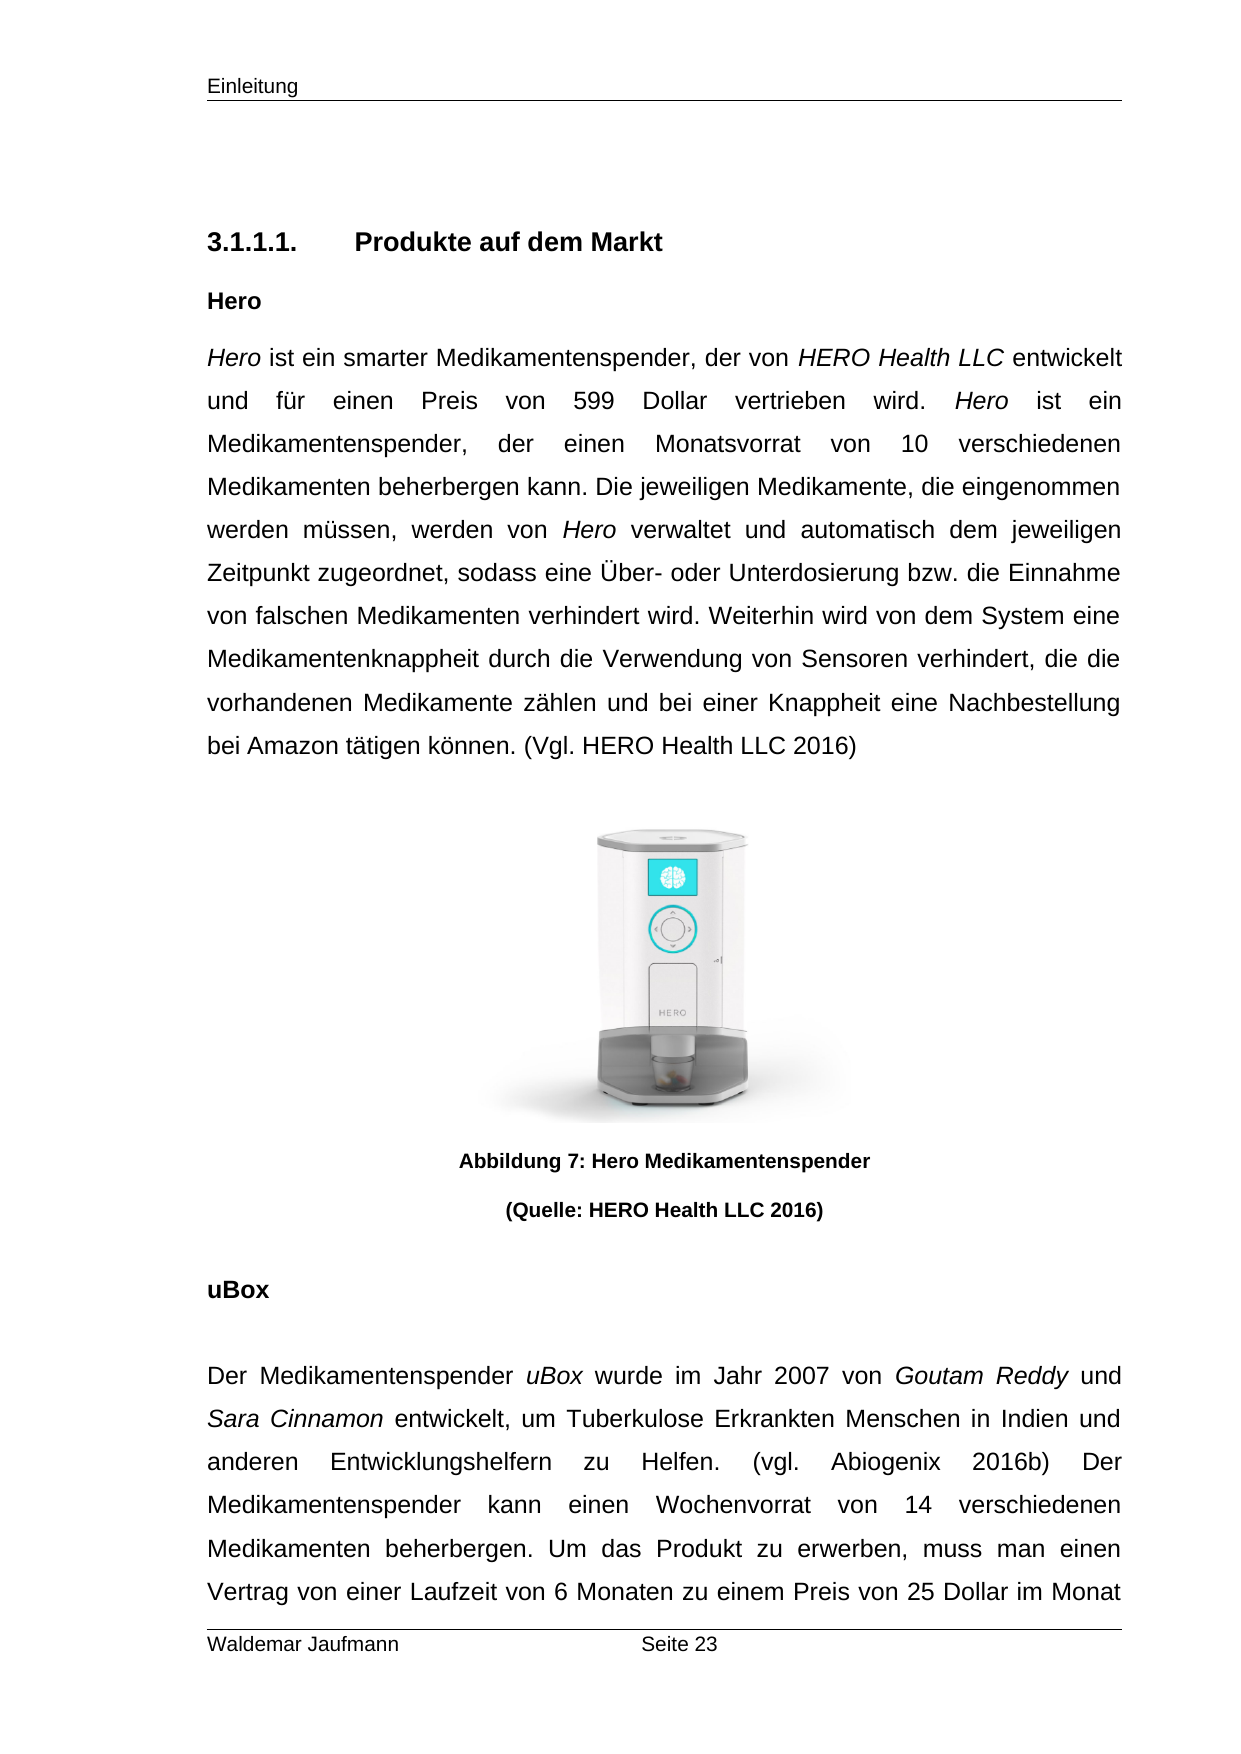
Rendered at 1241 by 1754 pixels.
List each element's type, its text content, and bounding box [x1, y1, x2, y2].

text (Quelle: HERO Health LLC 2016) [207, 1198, 1122, 1222]
subtitle Produkte auf dem Markt [207, 225, 1122, 258]
text Abbildung 7: Hero Medikamentenspender [207, 1149, 1122, 1173]
text Hero [207, 287, 1122, 315]
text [207, 1361, 1122, 1606]
text Hero ist ein smarter Medikamentenspender, der von HERO Health LLC entwickelt und für einen Preis von 599 Dollar vertrieben wird. Hero ist ein Medikamentenspender, der einen Monatsvorrat von 10 verschiedenen Medikamenten beherbergen kann. Die jeweiligen Medikamente, die eingenommen werden müssen, werden von Hero verwaltet und automatisch dem jeweiligen Zeitpunkt zugeordnet, sodass eine Über- oder Unterdosierung bzw. die Einnahme von falschen Medikamenten verhindert wird. Weiterhin wird von dem System eine Medikamentenknappheit durch die Verwendung von Sensoren verhindert, die die vorhandenen Medikamente zählen und bei einer Knappheit eine Nachbestellung bei Amazon tätigen können. (Vgl. HERO Health LLC 2016) [207, 342, 1122, 759]
text uBox [207, 1275, 1122, 1304]
picture [477, 816, 852, 1123]
